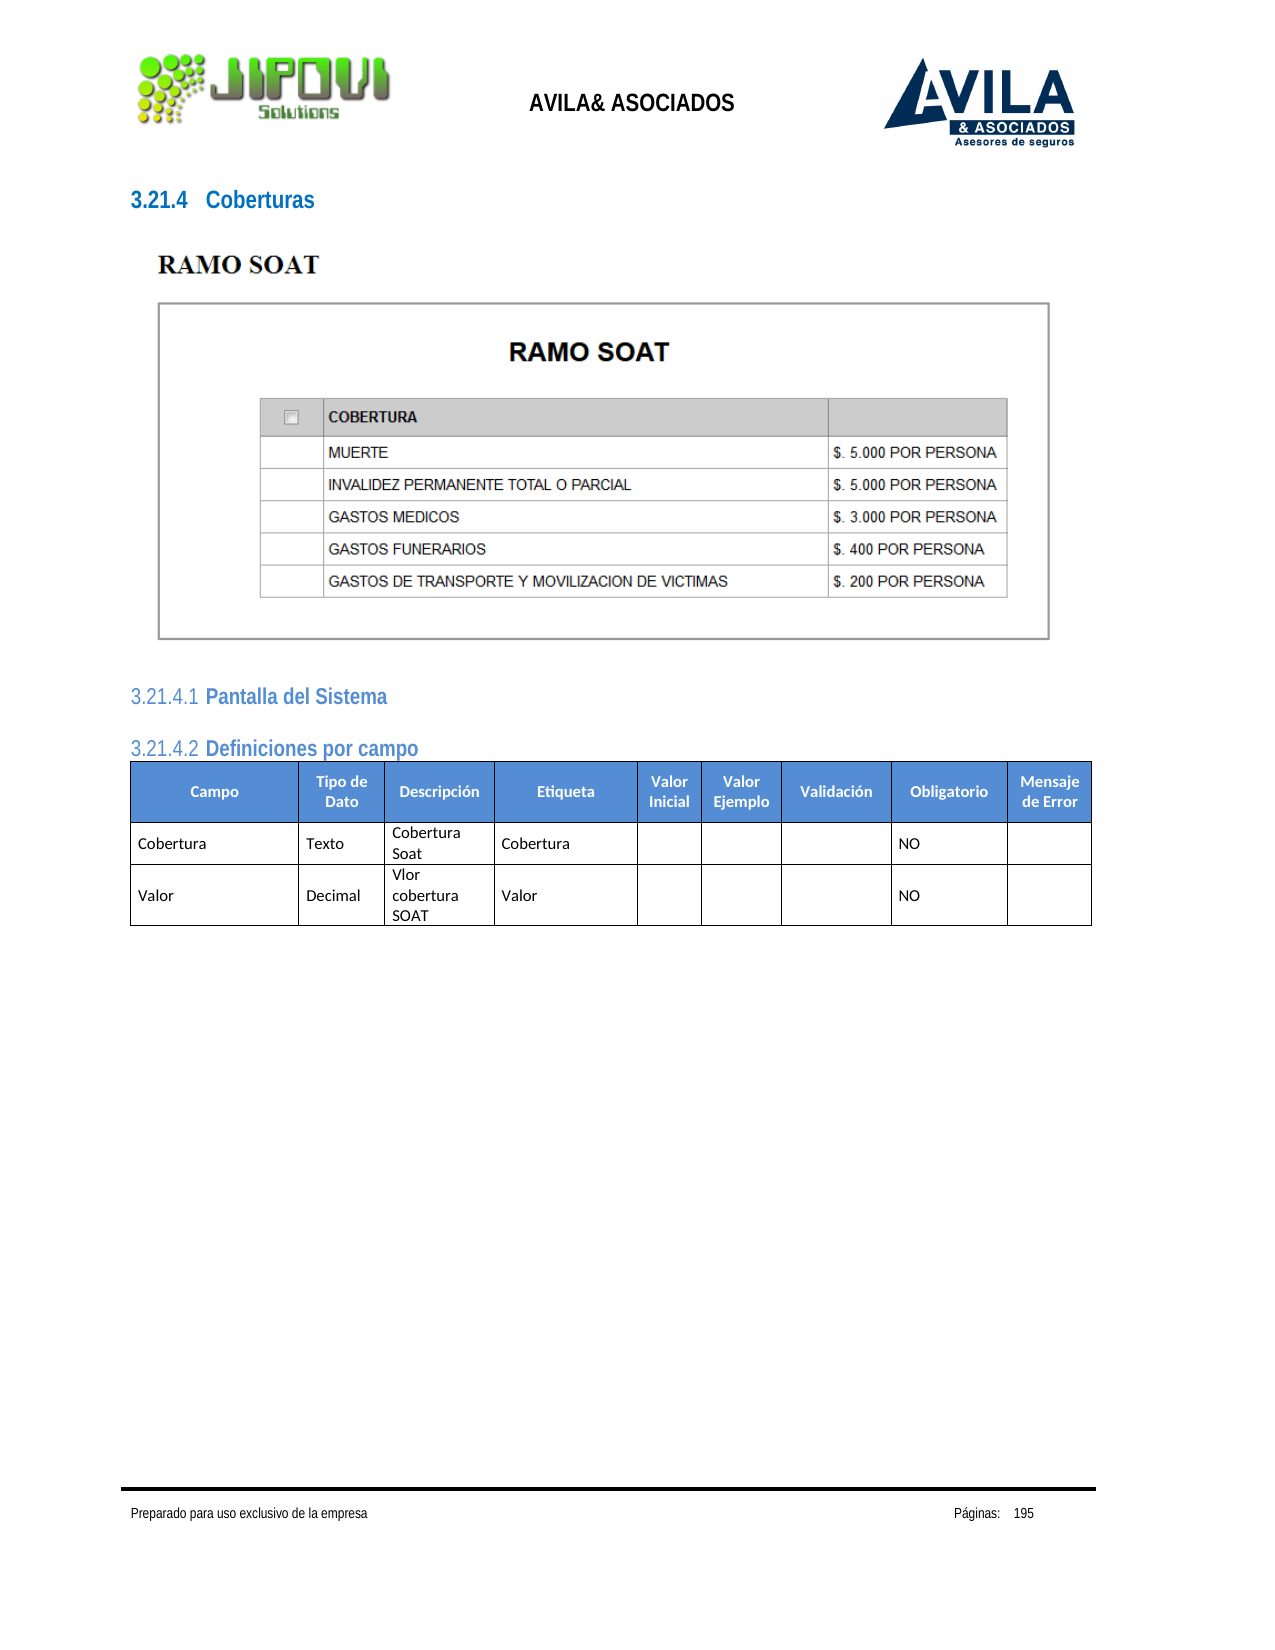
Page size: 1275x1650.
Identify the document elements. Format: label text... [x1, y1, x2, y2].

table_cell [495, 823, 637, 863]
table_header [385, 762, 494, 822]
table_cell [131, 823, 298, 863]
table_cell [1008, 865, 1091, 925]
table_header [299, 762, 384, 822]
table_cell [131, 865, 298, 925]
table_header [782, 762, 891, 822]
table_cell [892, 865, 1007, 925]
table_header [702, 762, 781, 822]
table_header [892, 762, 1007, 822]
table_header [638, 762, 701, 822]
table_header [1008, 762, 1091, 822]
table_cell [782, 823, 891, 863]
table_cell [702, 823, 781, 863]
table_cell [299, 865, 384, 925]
picture [131, 47, 394, 128]
picture [151, 238, 1072, 659]
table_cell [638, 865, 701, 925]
subtitle Pantalla del Sistema [131, 683, 1092, 709]
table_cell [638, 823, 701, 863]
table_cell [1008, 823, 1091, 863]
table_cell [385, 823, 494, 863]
subtitle Coberturas [131, 184, 1092, 213]
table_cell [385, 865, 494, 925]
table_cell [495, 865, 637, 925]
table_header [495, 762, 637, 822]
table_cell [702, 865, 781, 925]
subtitle Definiciones por campo [131, 734, 1092, 761]
picture [881, 57, 1077, 148]
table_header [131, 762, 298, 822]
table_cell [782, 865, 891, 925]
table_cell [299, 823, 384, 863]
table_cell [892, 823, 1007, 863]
